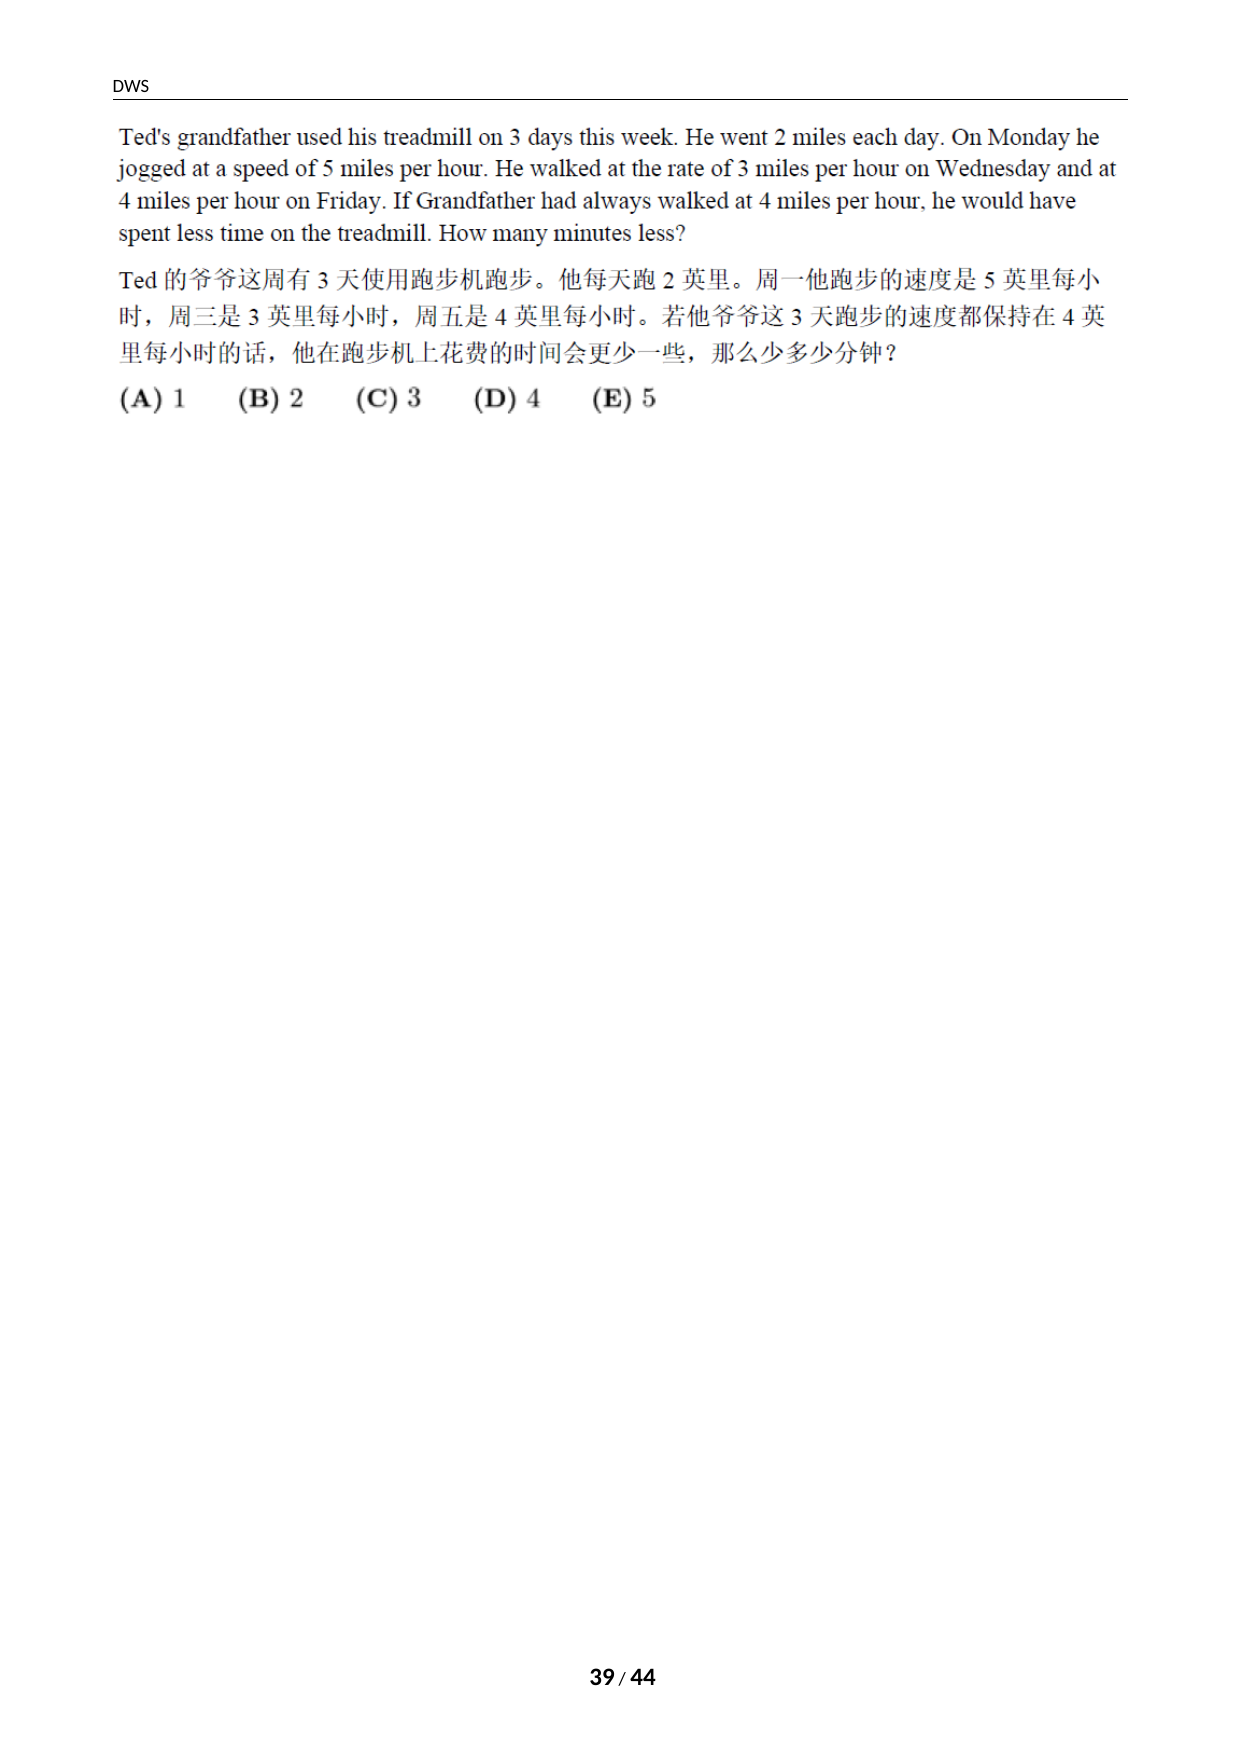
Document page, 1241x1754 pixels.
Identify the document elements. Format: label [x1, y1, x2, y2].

picture [112, 118, 1128, 420]
